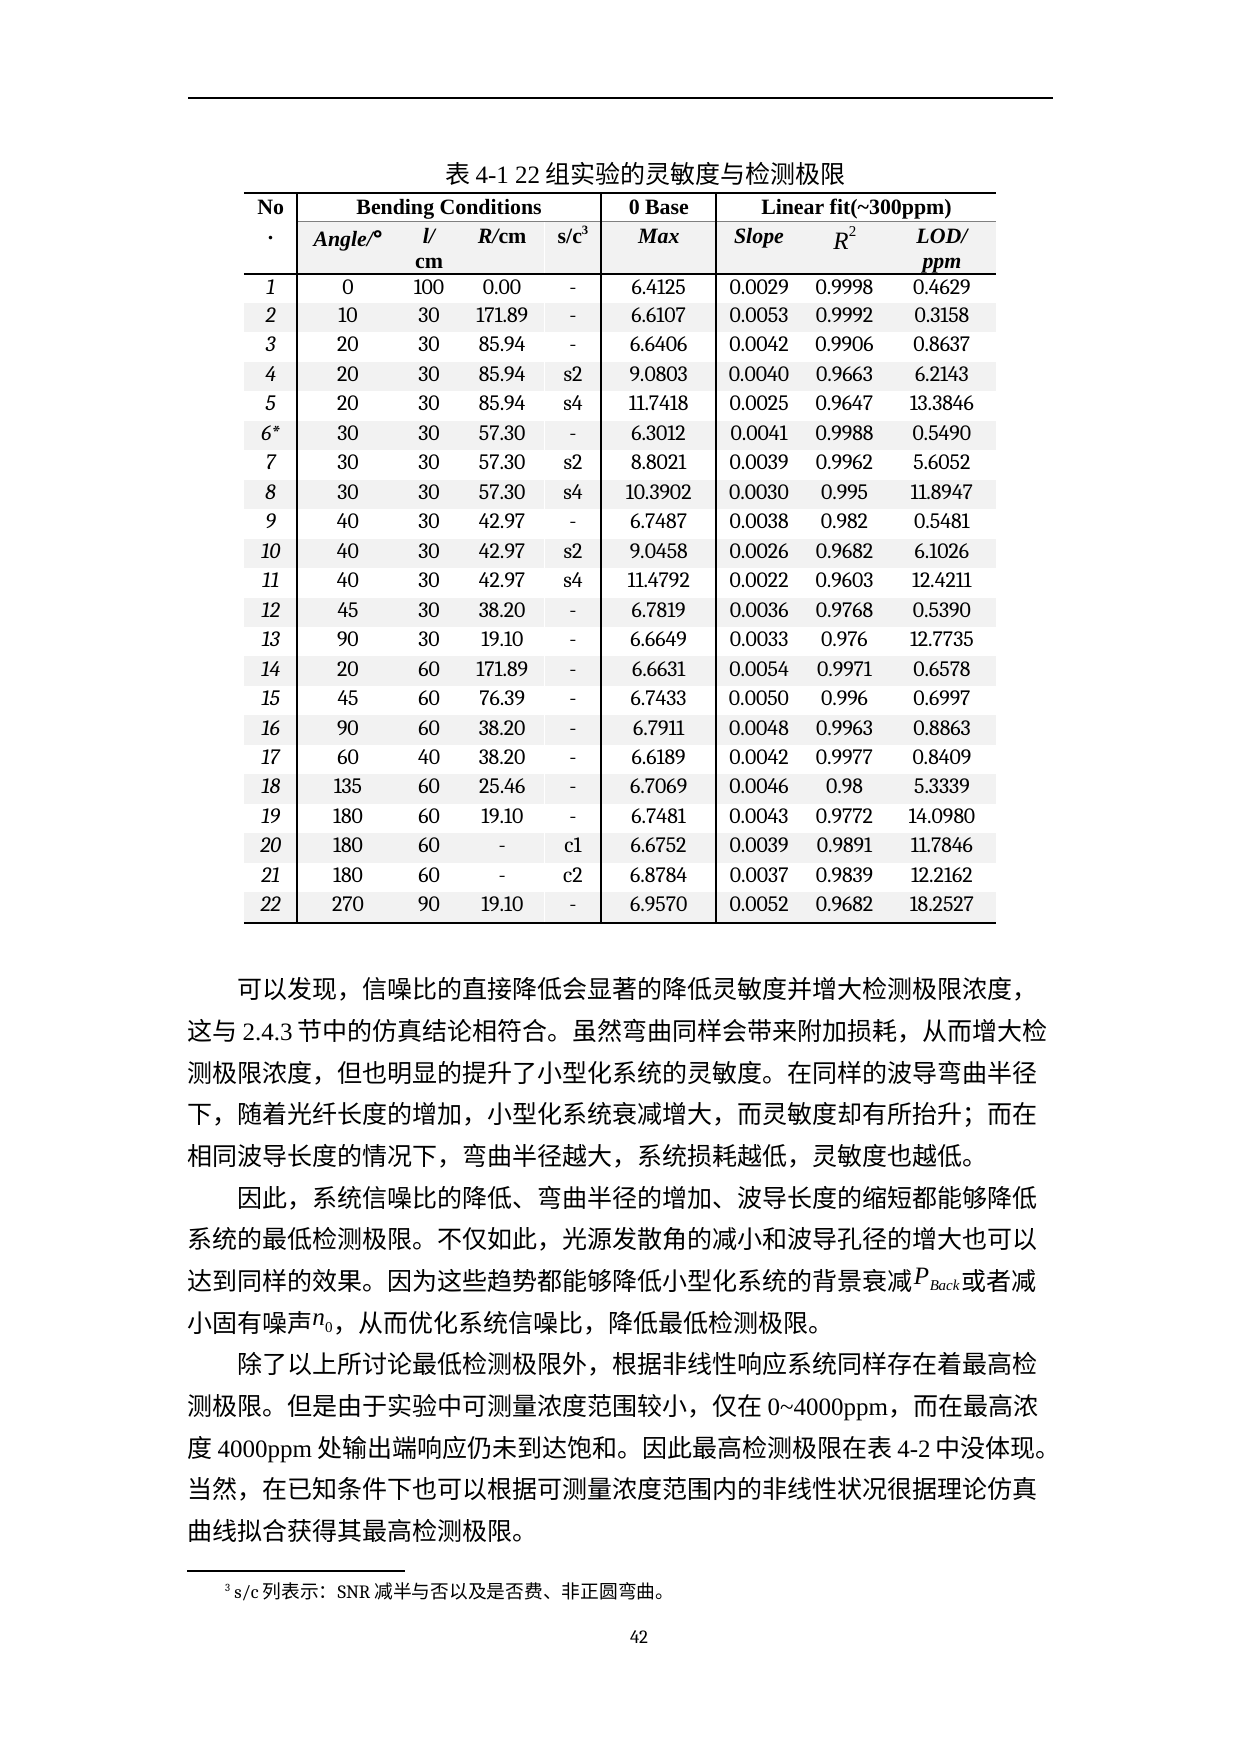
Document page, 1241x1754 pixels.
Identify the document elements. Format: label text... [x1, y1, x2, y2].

text 可以发现，信噪比的直接降低会显著的降低灵敏度并增大检测极限浓度，这与2.4.3节中的仿真结论相符合。虽然弯曲同样会带来附加损耗，从而增大检测极限浓度，但也明显的提升了小型化系统的灵敏度。在同样的波导弯曲半径下，随着光纤长度的增加，小型化系统衰减增大，而灵敏度却有所抬升；而在相同波导长度的情况下，弯曲半径越大，系统损耗越低，灵敏度也越低。 [187, 965, 1053, 1174]
table_cell 57.30 [459, 421, 544, 450]
table_cell 5.3339 [887, 774, 996, 804]
table_cell 0.0036 [717, 598, 802, 627]
table_cell 0.9647 [802, 391, 887, 421]
table_cell 30 [398, 539, 459, 568]
table_cell 18 [244, 774, 296, 804]
table_cell 180 [298, 804, 398, 833]
table_cell 171.89 [459, 656, 544, 686]
table_cell 6.6189 [602, 745, 715, 774]
table_cell 9 [244, 509, 296, 538]
table_cell 0.0029 [717, 275, 802, 303]
table_cell - [545, 275, 600, 303]
table_cell 20 [298, 362, 398, 391]
table_cell 90 [298, 627, 398, 656]
table_cell - [459, 833, 544, 863]
table_cell 0.9971 [802, 656, 887, 686]
table_cell Slope [717, 222, 802, 273]
table_cell 40 [298, 509, 398, 538]
table_cell 60 [398, 656, 459, 686]
table_cell [802, 222, 887, 273]
table_cell 0.5481 [887, 509, 996, 538]
table_cell 10 [244, 539, 296, 568]
table_cell 15 [244, 686, 296, 715]
table_cell 0.4629 [887, 275, 996, 303]
table_cell 0.0033 [717, 627, 802, 656]
table_cell 90 [298, 715, 398, 745]
table_cell 0.8409 [887, 745, 996, 774]
table_cell 1 [244, 275, 296, 303]
table_cell 0.0041 [717, 421, 802, 450]
table_cell 0.98 [802, 774, 887, 804]
table_cell 60 [398, 774, 459, 804]
table_cell s4 [545, 568, 600, 597]
table_cell 0.0039 [717, 450, 802, 479]
table_cell 5 [244, 391, 296, 421]
table_cell 0.9603 [802, 568, 887, 597]
table_cell 0.0038 [717, 509, 802, 538]
table_cell 21 [244, 863, 296, 892]
table_cell 180 [298, 863, 398, 892]
table_cell 6.8784 [602, 863, 715, 892]
table_cell 0 [298, 275, 398, 303]
table_cell 60 [398, 804, 459, 833]
table_cell 0.9963 [802, 715, 887, 745]
table_header Linear fit(~300ppm) [717, 194, 996, 221]
table_cell 20 [298, 391, 398, 421]
table_cell 30 [298, 480, 398, 509]
table_cell 30 [298, 421, 398, 450]
table_cell - [545, 627, 600, 656]
table_cell 42.97 [459, 509, 544, 538]
table_cell 30 [398, 568, 459, 597]
table_cell 6.2143 [887, 362, 996, 391]
table_cell 9.0803 [602, 362, 715, 391]
table_cell 38.20 [459, 715, 544, 745]
table_cell - [545, 303, 600, 332]
table_cell 0.9998 [802, 275, 887, 303]
table_cell 6.6752 [602, 833, 715, 863]
table_header No. [244, 194, 296, 273]
table_cell c1 [545, 833, 600, 863]
table_cell - [459, 863, 544, 892]
table_cell 0.9891 [802, 833, 887, 863]
table_cell 60 [398, 863, 459, 892]
table_cell 0.0042 [717, 332, 802, 362]
table_cell 12.7735 [887, 627, 996, 656]
table_cell 19 [244, 804, 296, 833]
table_cell 0.9682 [802, 539, 887, 568]
table_cell 10.3902 [602, 480, 715, 509]
table_cell 3 [244, 332, 296, 362]
table_cell 85.94 [459, 391, 544, 421]
table_cell 5.6052 [887, 450, 996, 479]
table_cell 171.89 [459, 303, 544, 332]
table_cell 25.46 [459, 774, 544, 804]
table_cell 0.9988 [802, 421, 887, 450]
table_cell 57.30 [459, 480, 544, 509]
table_cell 60 [298, 745, 398, 774]
table_cell 60 [398, 833, 459, 863]
table_cell 20 [298, 332, 398, 362]
table_cell 0.0054 [717, 656, 802, 686]
table_cell 14.0980 [887, 804, 996, 833]
table_cell - [545, 421, 600, 450]
table_cell 0.0048 [717, 715, 802, 745]
table_cell 42.97 [459, 539, 544, 568]
table_cell 6.7069 [602, 774, 715, 804]
table_cell 45 [298, 598, 398, 627]
table_cell 0.9992 [802, 303, 887, 332]
table_cell 0.0046 [717, 774, 802, 804]
table_cell 6.6107 [602, 303, 715, 332]
table_cell 0.0026 [717, 539, 802, 568]
table_cell 6.7487 [602, 509, 715, 538]
table_cell 30 [398, 509, 459, 538]
table_cell 38.20 [459, 598, 544, 627]
table_cell - [545, 715, 600, 745]
table_cell 30 [398, 303, 459, 332]
table_cell 40 [298, 539, 398, 568]
table_cell c2 [545, 863, 600, 892]
table_cell 0.6997 [887, 686, 996, 715]
table_cell Max [602, 222, 715, 273]
table_cell 6.4125 [602, 275, 715, 303]
table_cell 20 [244, 833, 296, 863]
table_cell 45 [298, 686, 398, 715]
table_cell 20 [298, 656, 398, 686]
table_cell 100 [398, 275, 459, 303]
table_cell - [545, 892, 600, 922]
table_cell s2 [545, 539, 600, 568]
table_cell 6.7819 [602, 598, 715, 627]
table_cell 0.0043 [717, 804, 802, 833]
table_cell 6.6406 [602, 332, 715, 362]
table_cell 11.8947 [887, 480, 996, 509]
table_cell 0.976 [802, 627, 887, 656]
table_cell 270 [298, 892, 398, 922]
table_cell 0.9682 [802, 892, 887, 922]
table_cell 0.00 [459, 275, 544, 303]
table_cell 180 [298, 833, 398, 863]
table_cell 11.7846 [887, 833, 996, 863]
table_cell 19.10 [459, 892, 544, 922]
table_header 0 Base [602, 194, 715, 221]
table_cell 30 [398, 450, 459, 479]
table_cell 38.20 [459, 745, 544, 774]
table_cell 0.9663 [802, 362, 887, 391]
table_cell R/cm [459, 222, 544, 273]
table_cell 0.8637 [887, 332, 996, 362]
table_cell 19.10 [459, 627, 544, 656]
table_cell 9.0458 [602, 539, 715, 568]
table_cell s2 [545, 362, 600, 391]
table_cell s2 [545, 450, 600, 479]
table_cell 30 [398, 332, 459, 362]
table_cell 6.1026 [887, 539, 996, 568]
table_cell 11.7418 [602, 391, 715, 421]
table_cell 30 [398, 362, 459, 391]
table_cell 0.5490 [887, 421, 996, 450]
table_cell 12 [244, 598, 296, 627]
table_cell 60 [398, 715, 459, 745]
table_cell 30 [298, 450, 398, 479]
table_cell 0.0050 [717, 686, 802, 715]
table_cell 6* [244, 421, 296, 450]
table_cell 11.4792 [602, 568, 715, 597]
table_cell 135 [298, 774, 398, 804]
table_cell 12.2162 [887, 863, 996, 892]
table_cell 6.7911 [602, 715, 715, 745]
table_cell 57.30 [459, 450, 544, 479]
table_cell 0.9839 [802, 863, 887, 892]
table_cell - [545, 509, 600, 538]
table_cell 0.9962 [802, 450, 887, 479]
table_cell 0.0052 [717, 892, 802, 922]
table_cell 6.6649 [602, 627, 715, 656]
table_cell 12.4211 [887, 568, 996, 597]
table_cell - [545, 745, 600, 774]
table_cell 4 [244, 362, 296, 391]
table_cell 0.0022 [717, 568, 802, 597]
table_cell 6.3012 [602, 421, 715, 450]
table_cell s4 [545, 480, 600, 509]
table_cell 85.94 [459, 332, 544, 362]
table_cell - [545, 774, 600, 804]
table_cell 0.995 [802, 480, 887, 509]
table_cell 60 [398, 686, 459, 715]
table_cell 14 [244, 656, 296, 686]
table_cell 13 [244, 627, 296, 656]
text 除了以上所讨论最低检测极限外，根据非线性响应系统同样存在着最高检测极限。但是由于实验中可测量浓度范围较小，仅在0~4000ppm，而在最高浓度4000ppm处输出端响应仍未到达饱和。因此最高检测极限在表4-2中没体现。当然，在已知条件下也可以根据可测量浓度范围内的非线性状况很据理论仿真曲线拟合获得其最高检测极限。 [187, 1340, 1053, 1549]
table_cell 0.6578 [887, 656, 996, 686]
table_cell 42.97 [459, 568, 544, 597]
table_cell 76.39 [459, 686, 544, 715]
table_cell 30 [398, 627, 459, 656]
table_cell 16 [244, 715, 296, 745]
table_cell 0.0030 [717, 480, 802, 509]
table_cell 0.9768 [802, 598, 887, 627]
table_cell 8 [244, 480, 296, 509]
table_cell 0.996 [802, 686, 887, 715]
table_cell 2 [244, 303, 296, 332]
table_cell 30 [398, 480, 459, 509]
table_cell 22 [244, 892, 296, 922]
table_cell 0.0025 [717, 391, 802, 421]
table_cell Angle/° [298, 222, 398, 273]
table_cell LOD/ppm [887, 222, 996, 273]
table_cell s/c [545, 222, 600, 273]
table_cell 0.0037 [717, 863, 802, 892]
table_cell 30 [398, 391, 459, 421]
table_cell 90 [398, 892, 459, 922]
table_cell 0.0039 [717, 833, 802, 863]
table_cell 10 [298, 303, 398, 332]
table_cell 0.9977 [802, 745, 887, 774]
table_cell 0.9772 [802, 804, 887, 833]
table_cell 0.9906 [802, 332, 887, 362]
table_cell - [545, 656, 600, 686]
table_cell - [545, 686, 600, 715]
table_cell 40 [298, 568, 398, 597]
table_cell 6.7481 [602, 804, 715, 833]
table_cell 7 [244, 450, 296, 479]
table_cell 0.0040 [717, 362, 802, 391]
table_cell 18.2527 [887, 892, 996, 922]
table_cell 6.9570 [602, 892, 715, 922]
table_cell - [545, 598, 600, 627]
text 因此，系统信噪比的降低、弯曲半径的增加、波导长度的缩短都能够降低系统的最低检测极限。不仅如此，光源发散角的减小和波导孔径的增大也可以达到同样的效果。因为这些趋势都能够降低小型化系统的背景衰减或者减小固有噪声，从而优化系统信噪比，降低最低检测极限。 [187, 1174, 1053, 1340]
table_cell 40 [398, 745, 459, 774]
table_cell 30 [398, 421, 459, 450]
table_cell 0.0053 [717, 303, 802, 332]
text 表4-1 22组实验的灵敏度与检测极限 [187, 150, 1053, 192]
table_cell 0.0042 [717, 745, 802, 774]
table_cell 6.7433 [602, 686, 715, 715]
table_cell 17 [244, 745, 296, 774]
table_header Bending Conditions [298, 194, 600, 221]
table_cell - [545, 332, 600, 362]
table_cell l/cm [398, 222, 459, 273]
table_cell 11 [244, 568, 296, 597]
table_cell - [545, 804, 600, 833]
table_cell 13.3846 [887, 391, 996, 421]
table_cell 6.6631 [602, 656, 715, 686]
table_cell s4 [545, 391, 600, 421]
table_cell 0.3158 [887, 303, 996, 332]
table_cell 0.8863 [887, 715, 996, 745]
table_cell 8.8021 [602, 450, 715, 479]
table_cell 0.5390 [887, 598, 996, 627]
table_cell 30 [398, 598, 459, 627]
table_cell 19.10 [459, 804, 544, 833]
table_cell 85.94 [459, 362, 544, 391]
table_cell 0.982 [802, 509, 887, 538]
